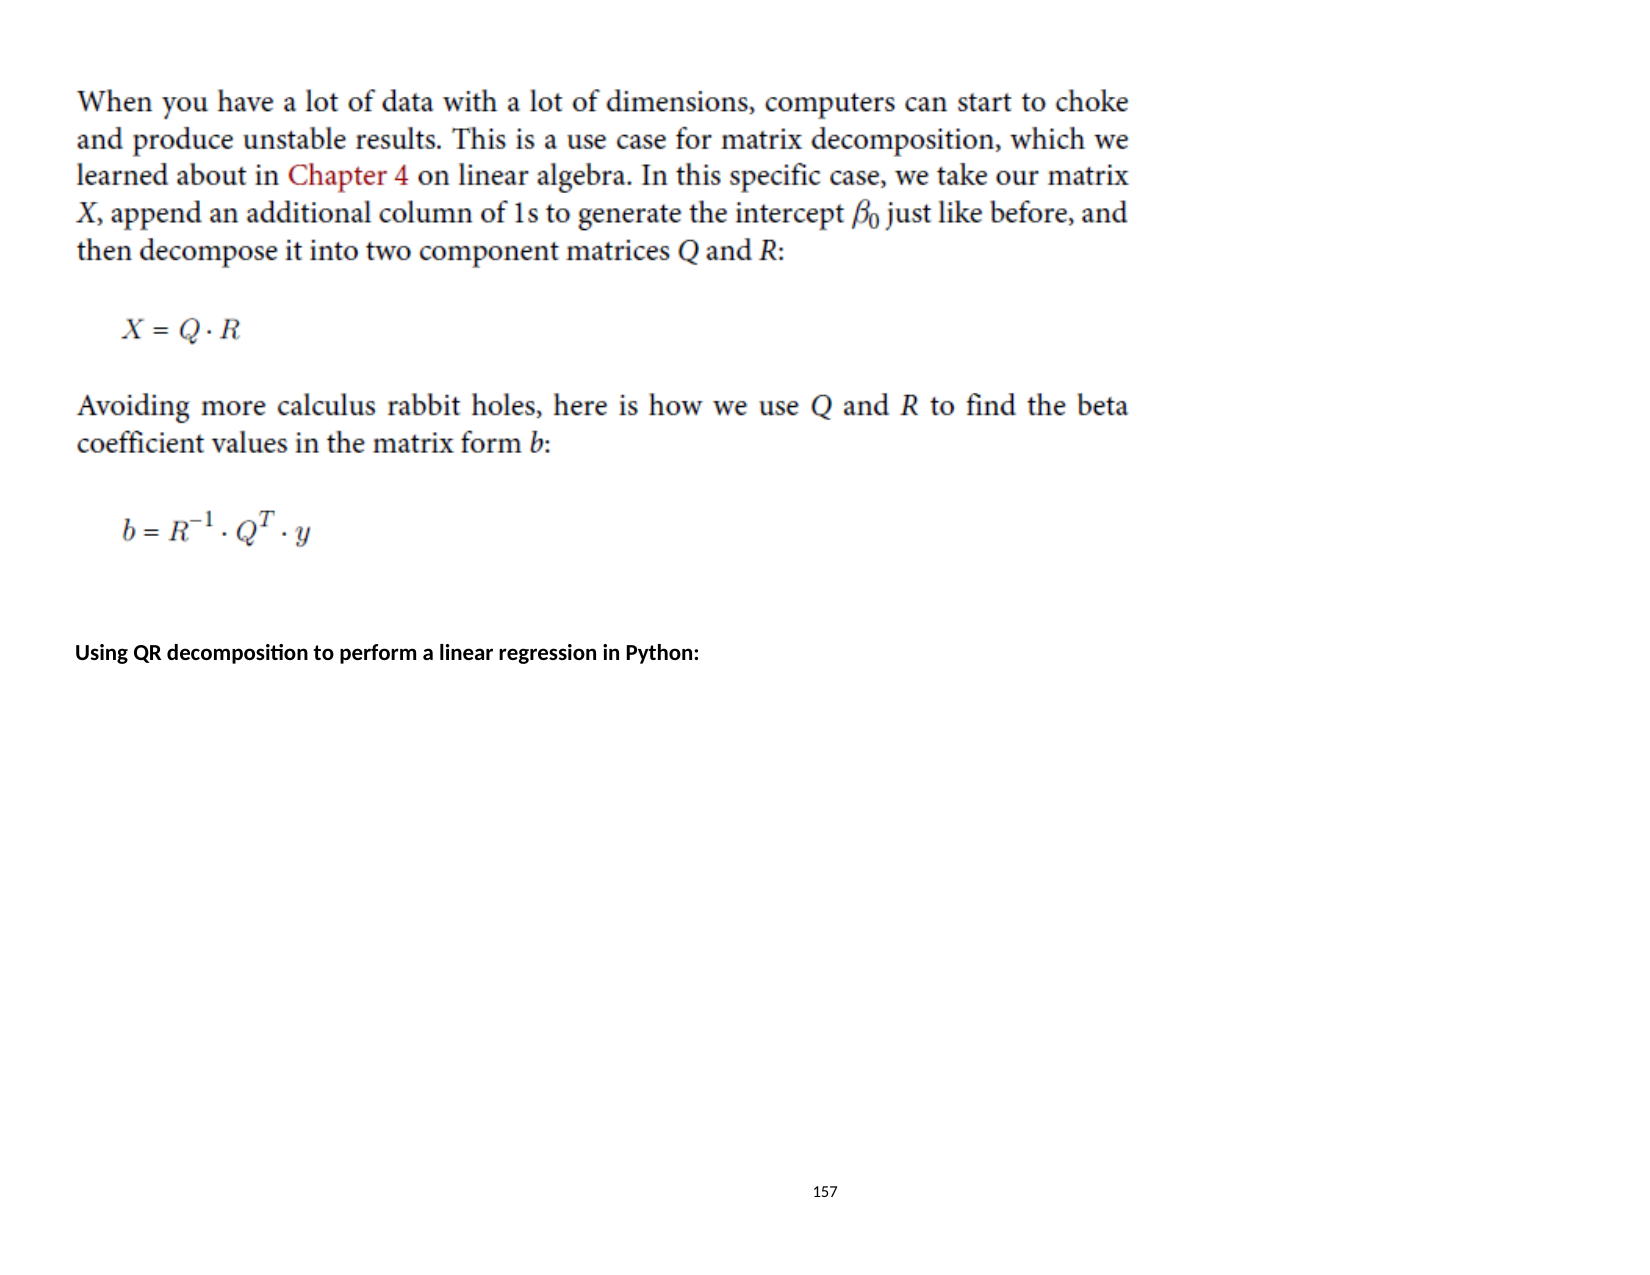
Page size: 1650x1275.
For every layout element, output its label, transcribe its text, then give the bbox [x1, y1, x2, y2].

picture [75, 75, 1155, 572]
text Using QR decomposition to perform a linear regression in Python: [75, 638, 1575, 666]
